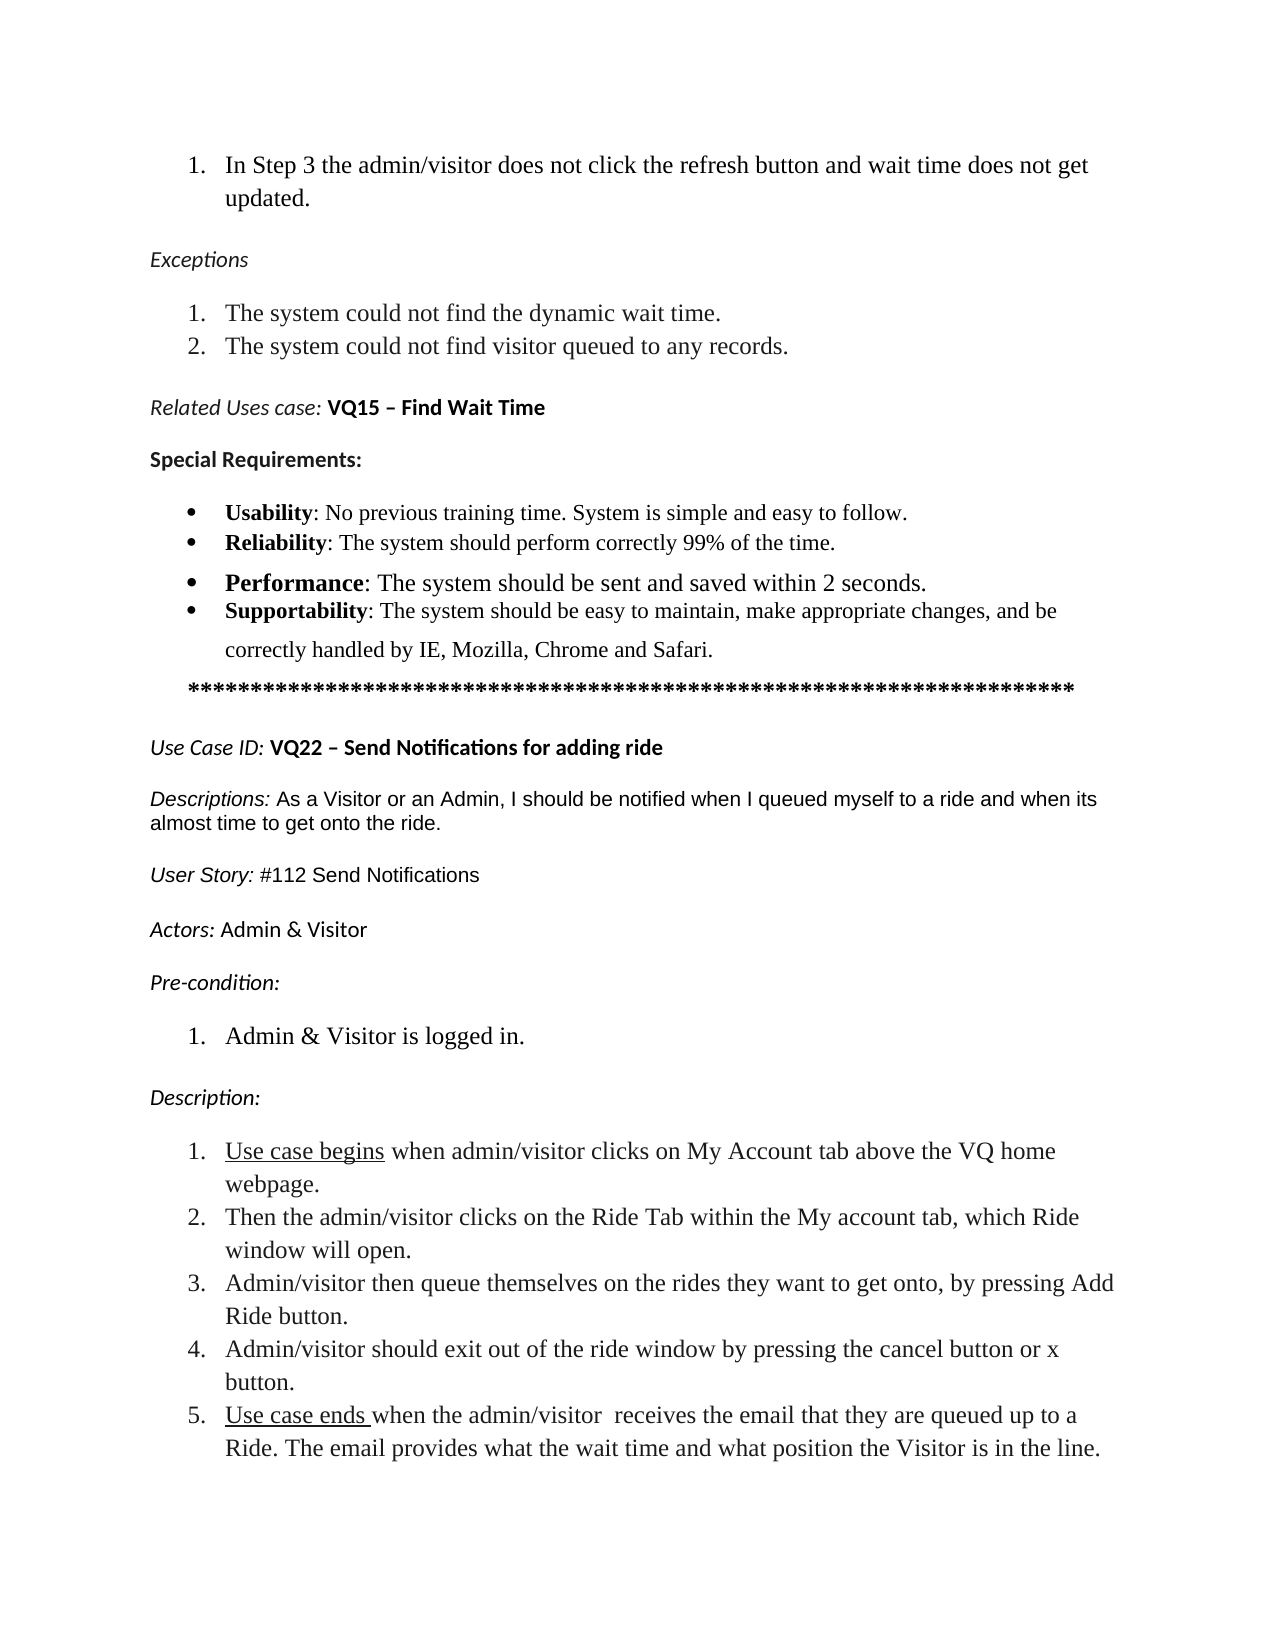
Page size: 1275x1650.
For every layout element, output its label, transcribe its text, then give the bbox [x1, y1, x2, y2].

list Usability: No previous training time. System is simple and easy to follow. [187, 499, 1125, 525]
list In Step 3 the admin/visitor does not click the refresh button and wait time does not get updated. [187, 150, 1125, 212]
text Actors: Admin & Visitor [150, 915, 1125, 943]
list The system could not find the dynamic wait time. [187, 298, 1125, 327]
list *********************************************************************** [187, 676, 1125, 705]
list Use case ends when the admin/visitor receives the email that they are queued up to a Ride. The email provides what the wait time and what position the Visitor is in the line. [187, 1400, 1125, 1462]
list The system could not find visitor queued to any records. [187, 331, 1125, 359]
text Description: [150, 1083, 1125, 1111]
text Related Uses case: VQ15 – Find Wait Time [150, 393, 1125, 421]
text Descriptions: As a Visitor or an Admin, I should be notified when I queued myself to a ride and when its almost time to get onto the ride. [150, 787, 1125, 834]
list Reliability: The system should perform correctly 99% of the time. [187, 529, 1125, 555]
list Performance: The system should be sent and saved within 2 seconds. [187, 568, 1125, 597]
list Admin & Visitor is logged in. [187, 1021, 1125, 1050]
list Use case begins when admin/visitor clicks on My Account tab above the VQ home webpage. [187, 1136, 1125, 1198]
list Admin/visitor then queue themselves on the rides they want to get onto, by pressing Add Ride button. [187, 1268, 1125, 1330]
text Use Case ID: VQ22 – Send Notifications for adding ride [150, 733, 1125, 762]
text User Story: #112 Send Notifications [150, 834, 1125, 887]
list Supportability: The system should be easy to maintain, make appropriate changes, and be correctly handled by IE, Mozilla, Chrome and Safari. [187, 597, 1125, 663]
list Then the admin/visitor clicks on the Ride Tab within the My account tab, which Ride window will open. [187, 1202, 1125, 1264]
text Special Requirements: [150, 446, 1125, 474]
list Admin/visitor should exit out of the ride window by pressing the cancel button or x button. [187, 1334, 1125, 1396]
text Exceptions [150, 245, 1125, 273]
text Pre-condition: [150, 968, 1125, 996]
